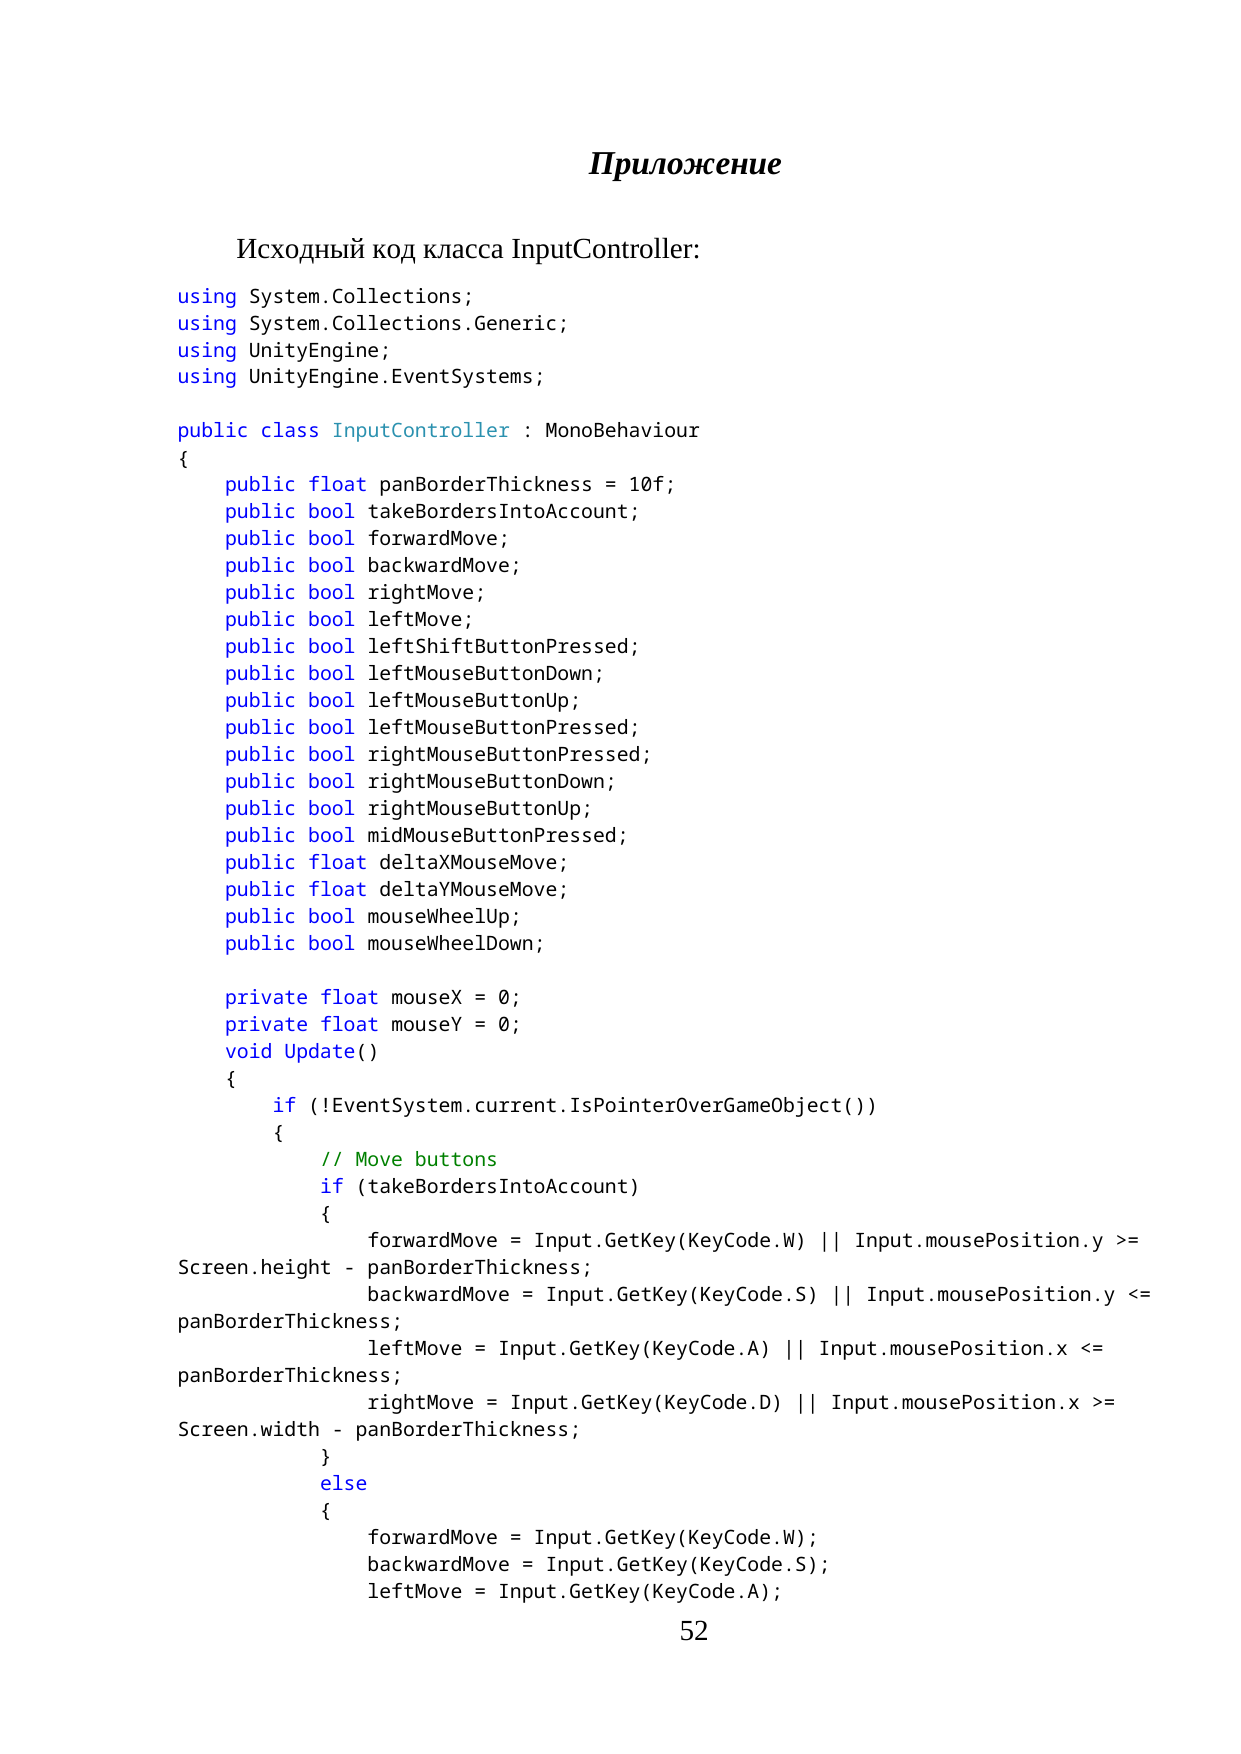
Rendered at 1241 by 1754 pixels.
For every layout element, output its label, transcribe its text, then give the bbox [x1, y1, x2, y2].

text public float panBorderThickness = 10f; [177, 471, 1152, 498]
text { [177, 1118, 1152, 1145]
text { [177, 1064, 1152, 1091]
text using System.Collections; [177, 282, 1152, 309]
text public class InputController : MonoBehaviour [177, 417, 1152, 444]
text public bool midMouseButtonPressed; [177, 821, 1152, 848]
text { [177, 444, 1152, 471]
text public bool rightMouseButtonUp; [177, 794, 1152, 821]
text using System.Collections.Generic; [177, 309, 1152, 336]
text public bool leftMouseButtonDown; [177, 659, 1152, 687]
text public bool takeBordersIntoAccount; [177, 498, 1152, 525]
text public float deltaYMouseMove; [177, 875, 1152, 902]
text private float mouseY = 0; [177, 1010, 1152, 1037]
text public float deltaXMouseMove; [177, 848, 1152, 875]
text forwardMove = Input.GetKey(KeyCode.W) || Input.mousePosition.y >= Screen.height - panBorderThickness; [177, 1226, 1152, 1280]
text public bool leftMouseButtonUp; [177, 687, 1152, 713]
text if (!EventSystem.current.IsPointerOverGameObject()) [177, 1091, 1152, 1118]
text public bool rightMove; [177, 579, 1152, 606]
text public bool backwardMove; [177, 552, 1152, 579]
text private float mouseX = 0; [177, 983, 1152, 1010]
text leftMove = Input.GetKey(KeyCode.A); [177, 1577, 1152, 1604]
text using UnityEngine.EventSystems; [177, 363, 1152, 390]
text } [177, 1442, 1152, 1469]
text Исходный код класса InputController: [177, 232, 1152, 265]
text public bool rightMouseButtonPressed; [177, 741, 1152, 767]
text public bool leftShiftButtonPressed; [177, 633, 1152, 659]
text public bool forwardMove; [177, 525, 1152, 552]
text if (takeBordersIntoAccount) [177, 1172, 1152, 1199]
text public bool rightMouseButtonDown; [177, 767, 1152, 794]
text forwardMove = Input.GetKey(KeyCode.W); [177, 1523, 1152, 1550]
text backwardMove = Input.GetKey(KeyCode.S); [177, 1550, 1152, 1577]
text public bool mouseWheelUp; [177, 902, 1152, 929]
text // Move buttons [177, 1145, 1152, 1172]
text else [177, 1469, 1152, 1496]
text { [177, 1199, 1152, 1226]
text backwardMove = Input.GetKey(KeyCode.S) || Input.mousePosition.y <= panBorderThickness; [177, 1280, 1152, 1334]
text public bool leftMove; [177, 606, 1152, 633]
text void Update() [177, 1037, 1152, 1064]
text rightMove = Input.GetKey(KeyCode.D) || Input.mousePosition.x >= Screen.width - panBorderThickness; [177, 1388, 1152, 1442]
text using UnityEngine; [177, 336, 1152, 363]
text public bool leftMouseButtonPressed; [177, 713, 1152, 741]
text { [177, 1496, 1152, 1523]
text leftMove = Input.GetKey(KeyCode.A) || Input.mousePosition.x <= panBorderThickness; [177, 1334, 1152, 1388]
text public bool mouseWheelDown; [177, 929, 1152, 956]
subtitle Приложение [222, 143, 1152, 181]
